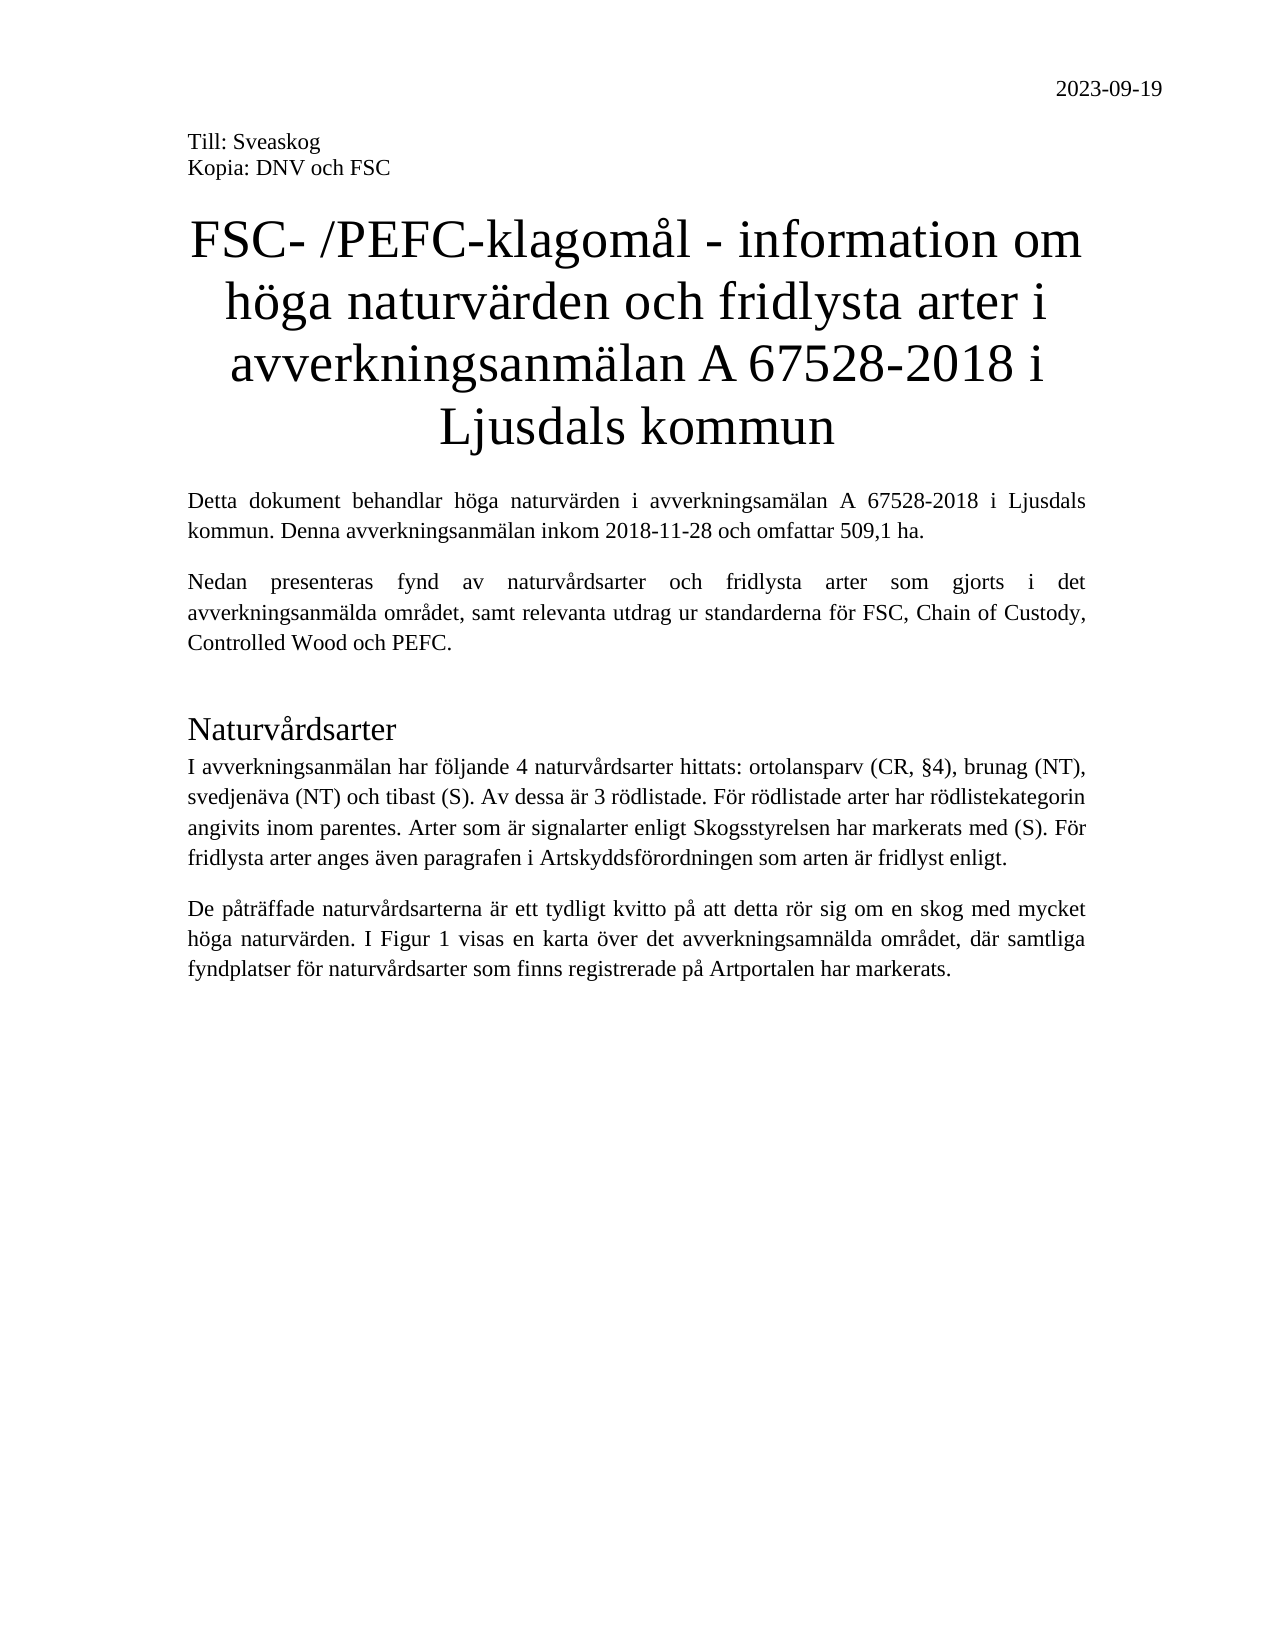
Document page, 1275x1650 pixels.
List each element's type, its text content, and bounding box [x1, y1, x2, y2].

text I avverkningsanmälan har följande 4 naturvårdsarter hittats: ortolansparv (CR, §4), brunag (NT), svedjenäva (NT) och tibast (S). Av dessa är 3 rödlistade. För rödlistade arter har rödlistekategorin angivits inom parentes. Arter som är signalarter enligt Skogsstyrelsen har markerats med (S). För fridlysta arter anges även paragrafen i Artskyddsförordningen som arten är fridlyst enligt. [187, 753, 1087, 870]
text De påträffade naturvårdsarterna är ett tydligt kvitto på att detta rör sig om en skog med mycket höga naturvärden. I Figur 1 visas en karta över det avverkningsamnälda området, där samtliga fyndplatser för naturvårdsarter som finns registrerade på Artportalen har markerats. [187, 895, 1087, 982]
subtitle Naturvårdsarter [187, 709, 1087, 747]
text Detta dokument behandlar höga naturvärden i avverkningsamälan A 67528-2018 i Ljusdals kommun. Denna avverkningsanmälan inkom 2018-11-28 och omfattar 509,1 ha. [187, 487, 1087, 544]
title FSC- /PEFC-klagomål - information om höga naturvärden och fridlysta arter i avverkningsanmälan A 67528-2018 i Ljusdals kommun [187, 207, 1087, 456]
text Nedan presenteras fynd av naturvårdsarter och fridlysta arter som gjorts i det avverkningsanmälda området, samt relevanta utdrag ur standarderna för FSC, Chain of Custody, Controlled Wood och PEFC. [187, 568, 1087, 655]
